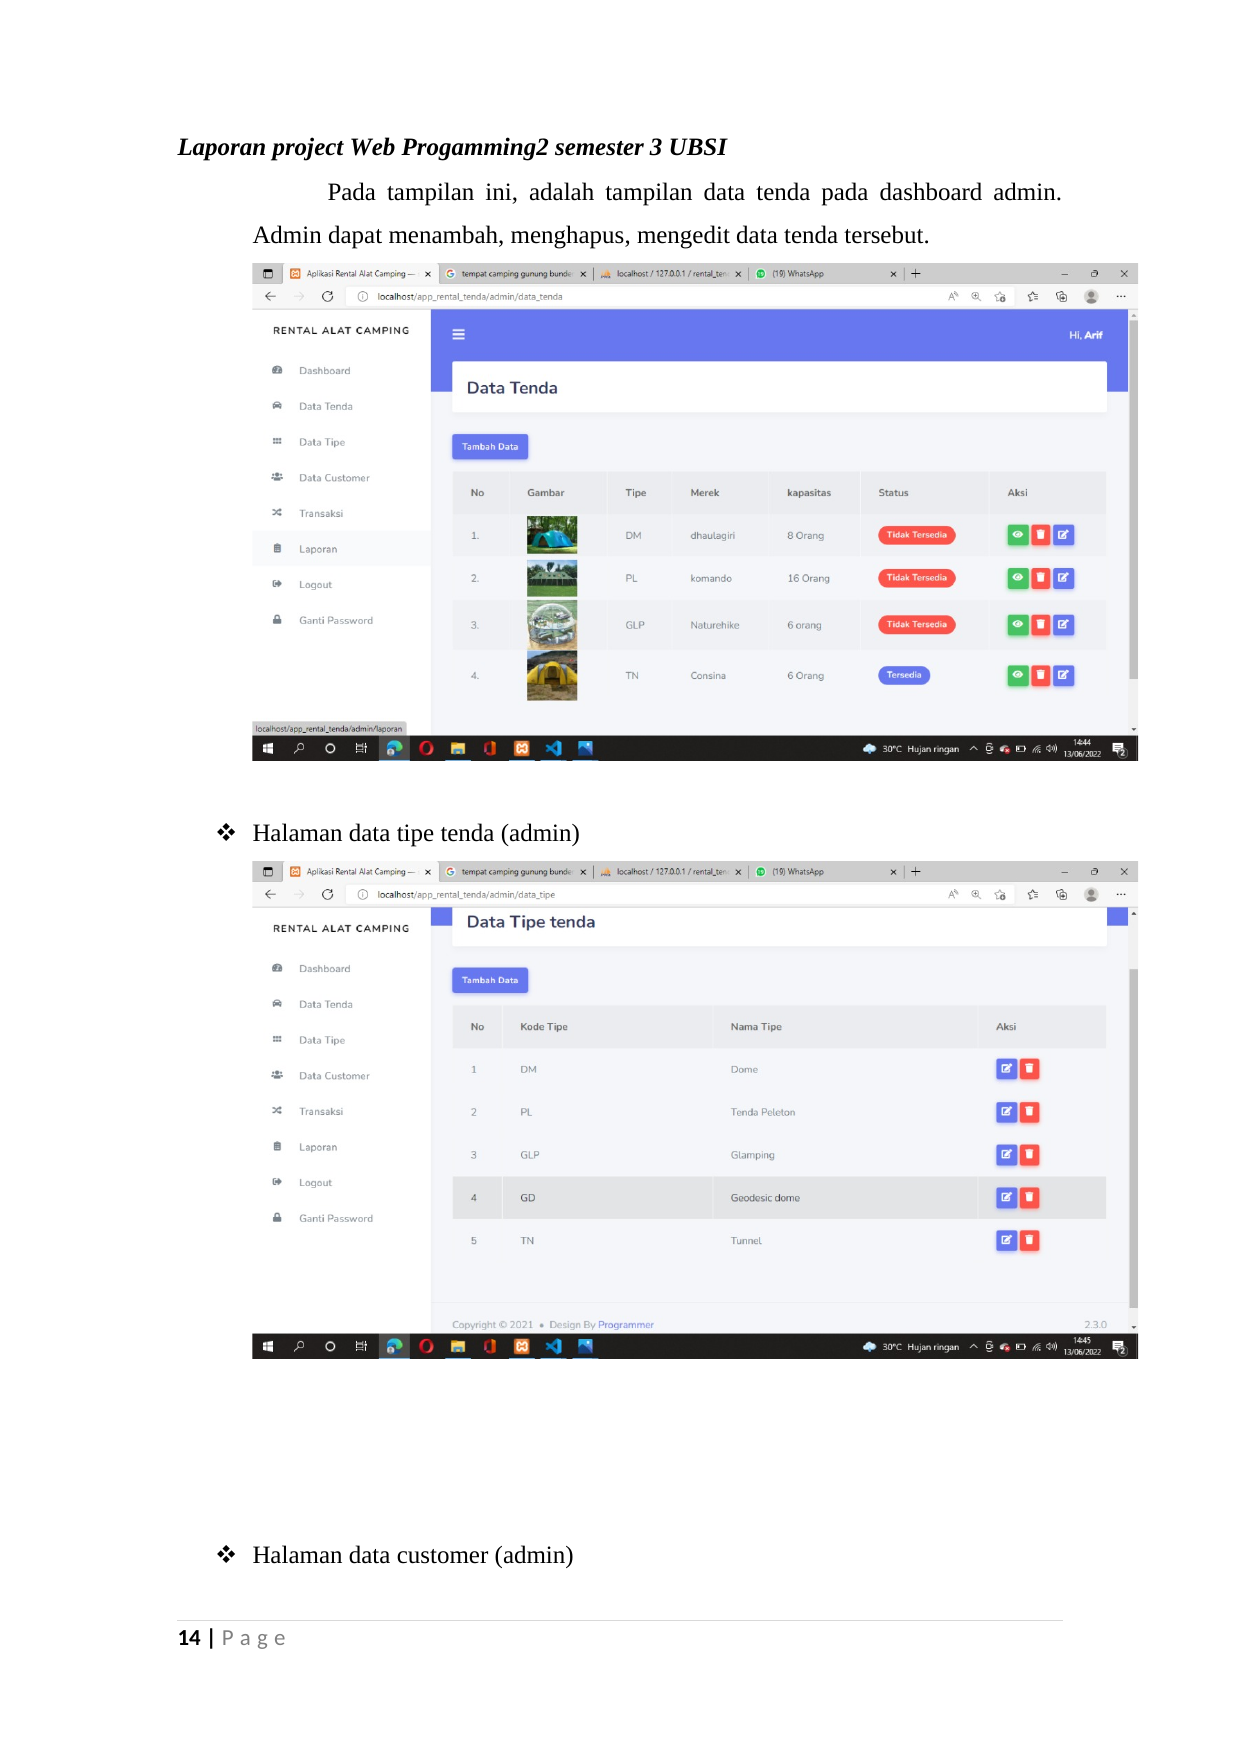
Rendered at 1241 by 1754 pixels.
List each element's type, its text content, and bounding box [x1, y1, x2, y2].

list Halaman data tipe tenda (admin) [215, 818, 1063, 847]
picture [252, 263, 1139, 761]
list Halaman data customer (admin) [215, 1540, 1063, 1568]
picture [252, 861, 1139, 1359]
list Pada tampilan ini, adalah tampilan data tenda pada dashboard admin. Admin dapat menambah, menghapus, mengedit data tenda tersebut. [252, 177, 1063, 249]
